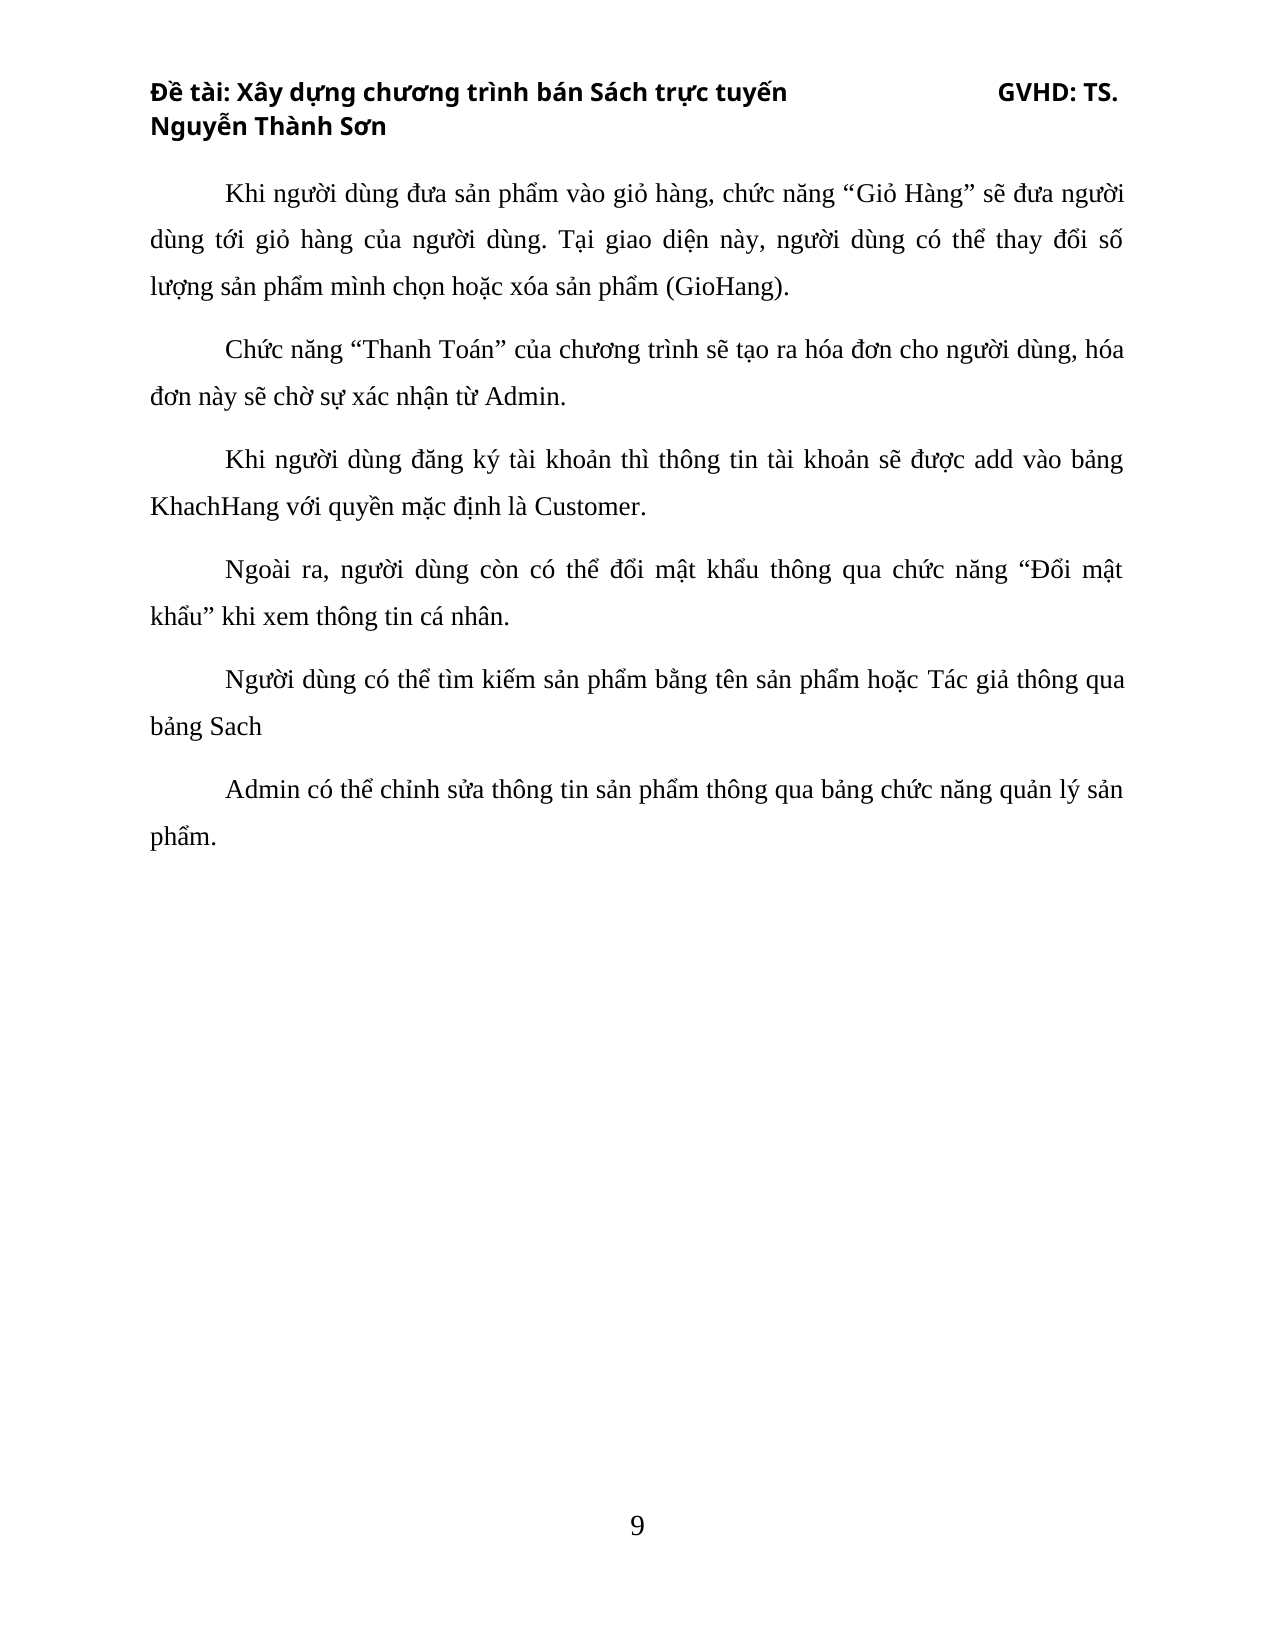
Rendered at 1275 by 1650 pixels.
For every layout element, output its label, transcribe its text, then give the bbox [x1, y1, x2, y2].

text Khi người dùng đưa sản phẩm vào giỏ hàng, chức năng “Giỏ Hàng” sẽ đưa người dùng tới giỏ hàng của người dùng. Tại giao diện này, người dùng có thể thay đổi số lượng sản phẩm mình chọn hoặc xóa sản phẩm (GioHang). [150, 177, 1125, 301]
text Ngoài ra, người dùng còn có thể đổi mật khẩu thông qua chức năng “Đổi mật khẩu” khi xem thông tin cá nhân. [150, 553, 1125, 631]
text Người dùng có thể tìm kiếm sản phẩm bằng tên sản phẩm hoặc Tác giả thông qua bảng Sach [150, 663, 1125, 741]
text Admin có thể chỉnh sửa thông tin sản phẩm thông qua bảng chức năng quản lý sản phẩm. [150, 773, 1125, 851]
text Khi người dùng đăng ký tài khoản thì thông tin tài khoản sẽ được add vào bảng KhachHang với quyền mặc định là Customer. [150, 443, 1125, 521]
text Chức năng “Thanh Toán” của chương trình sẽ tạo ra hóa đơn cho người dùng, hóa đơn này sẽ chờ sự xác nhận từ Admin. [150, 333, 1125, 411]
